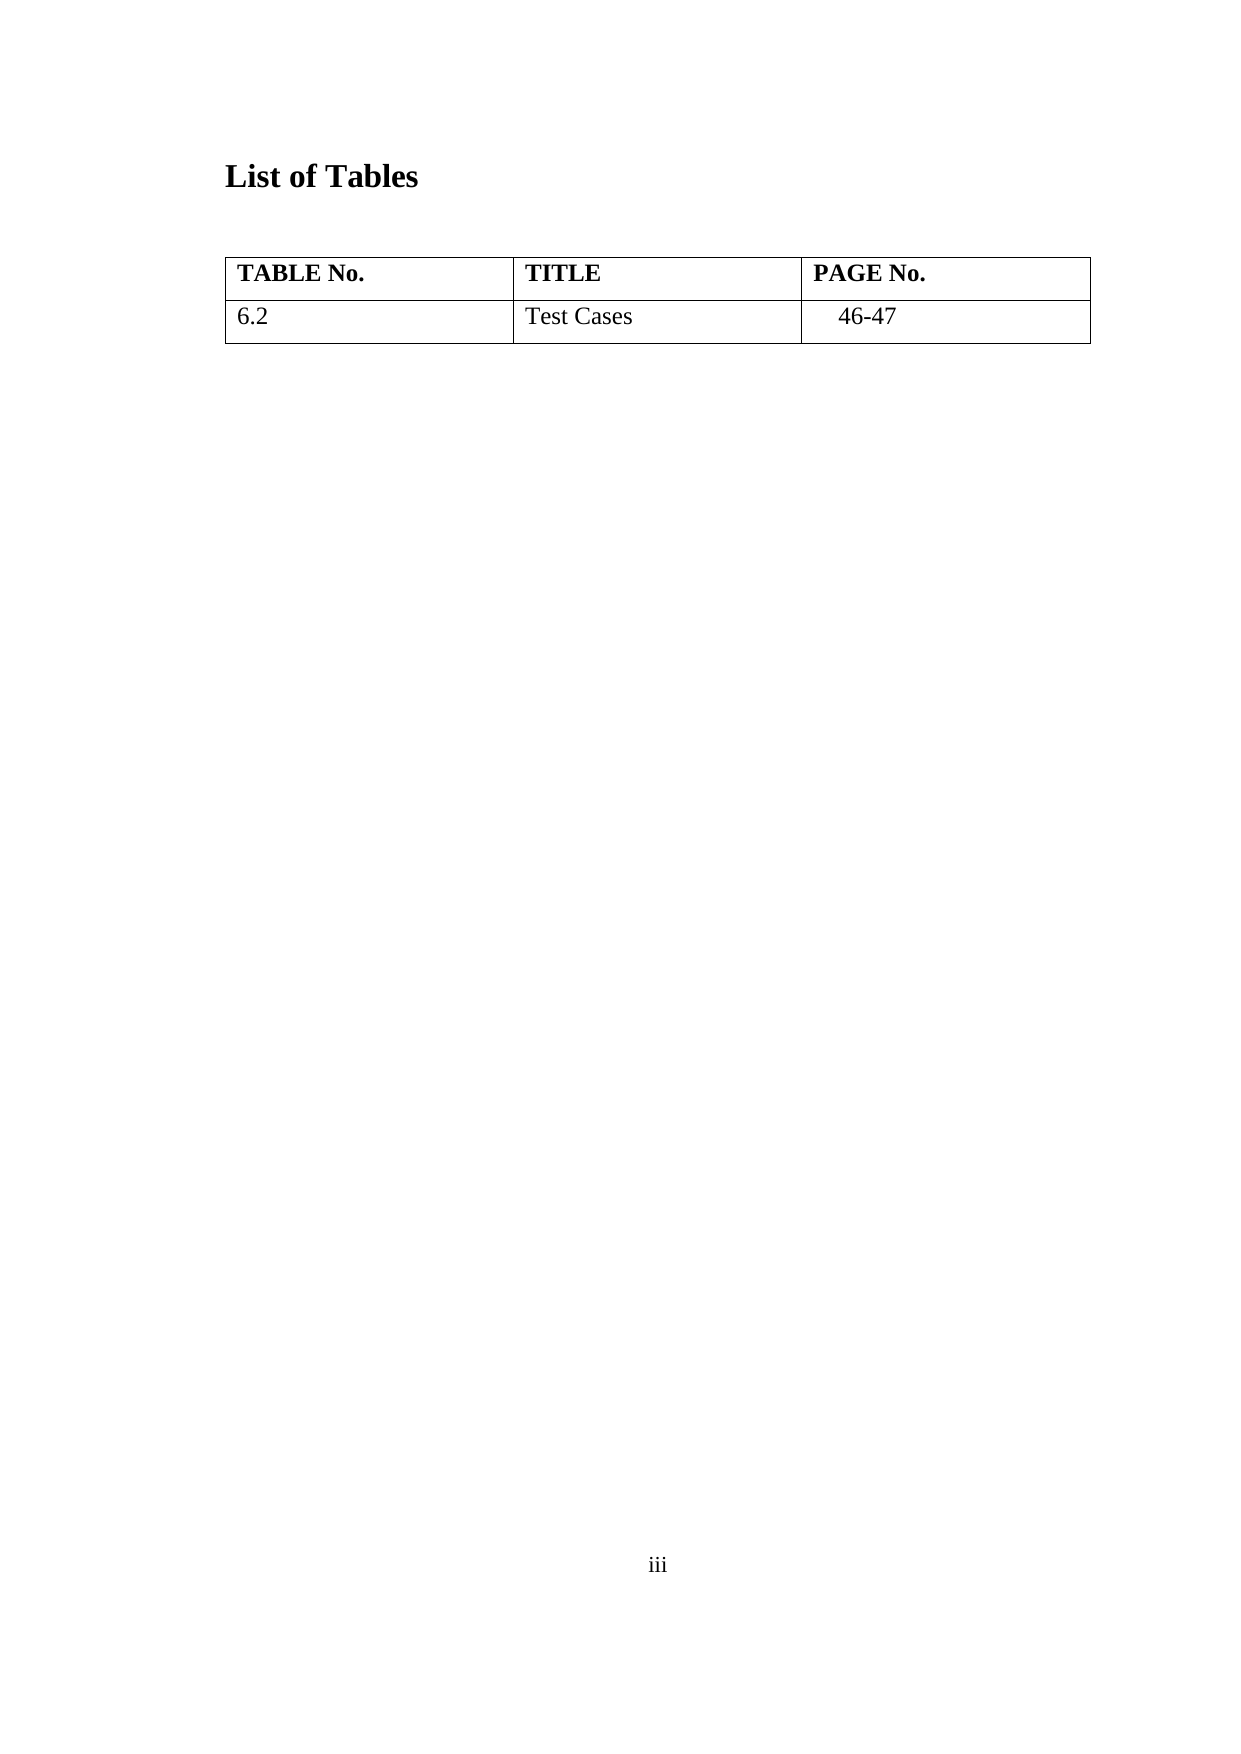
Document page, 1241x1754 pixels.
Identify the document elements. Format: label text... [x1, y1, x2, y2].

table_cell 46-47 [802, 301, 1090, 343]
table_cell 6.2 [226, 301, 513, 343]
table_header PAGE No. [802, 258, 1090, 300]
table_header TITLE [514, 258, 801, 300]
table_cell Test Cases [514, 301, 801, 343]
table_header TABLE No. [226, 258, 513, 300]
text List of Tables [225, 156, 886, 195]
text iii [225, 1551, 1090, 1578]
